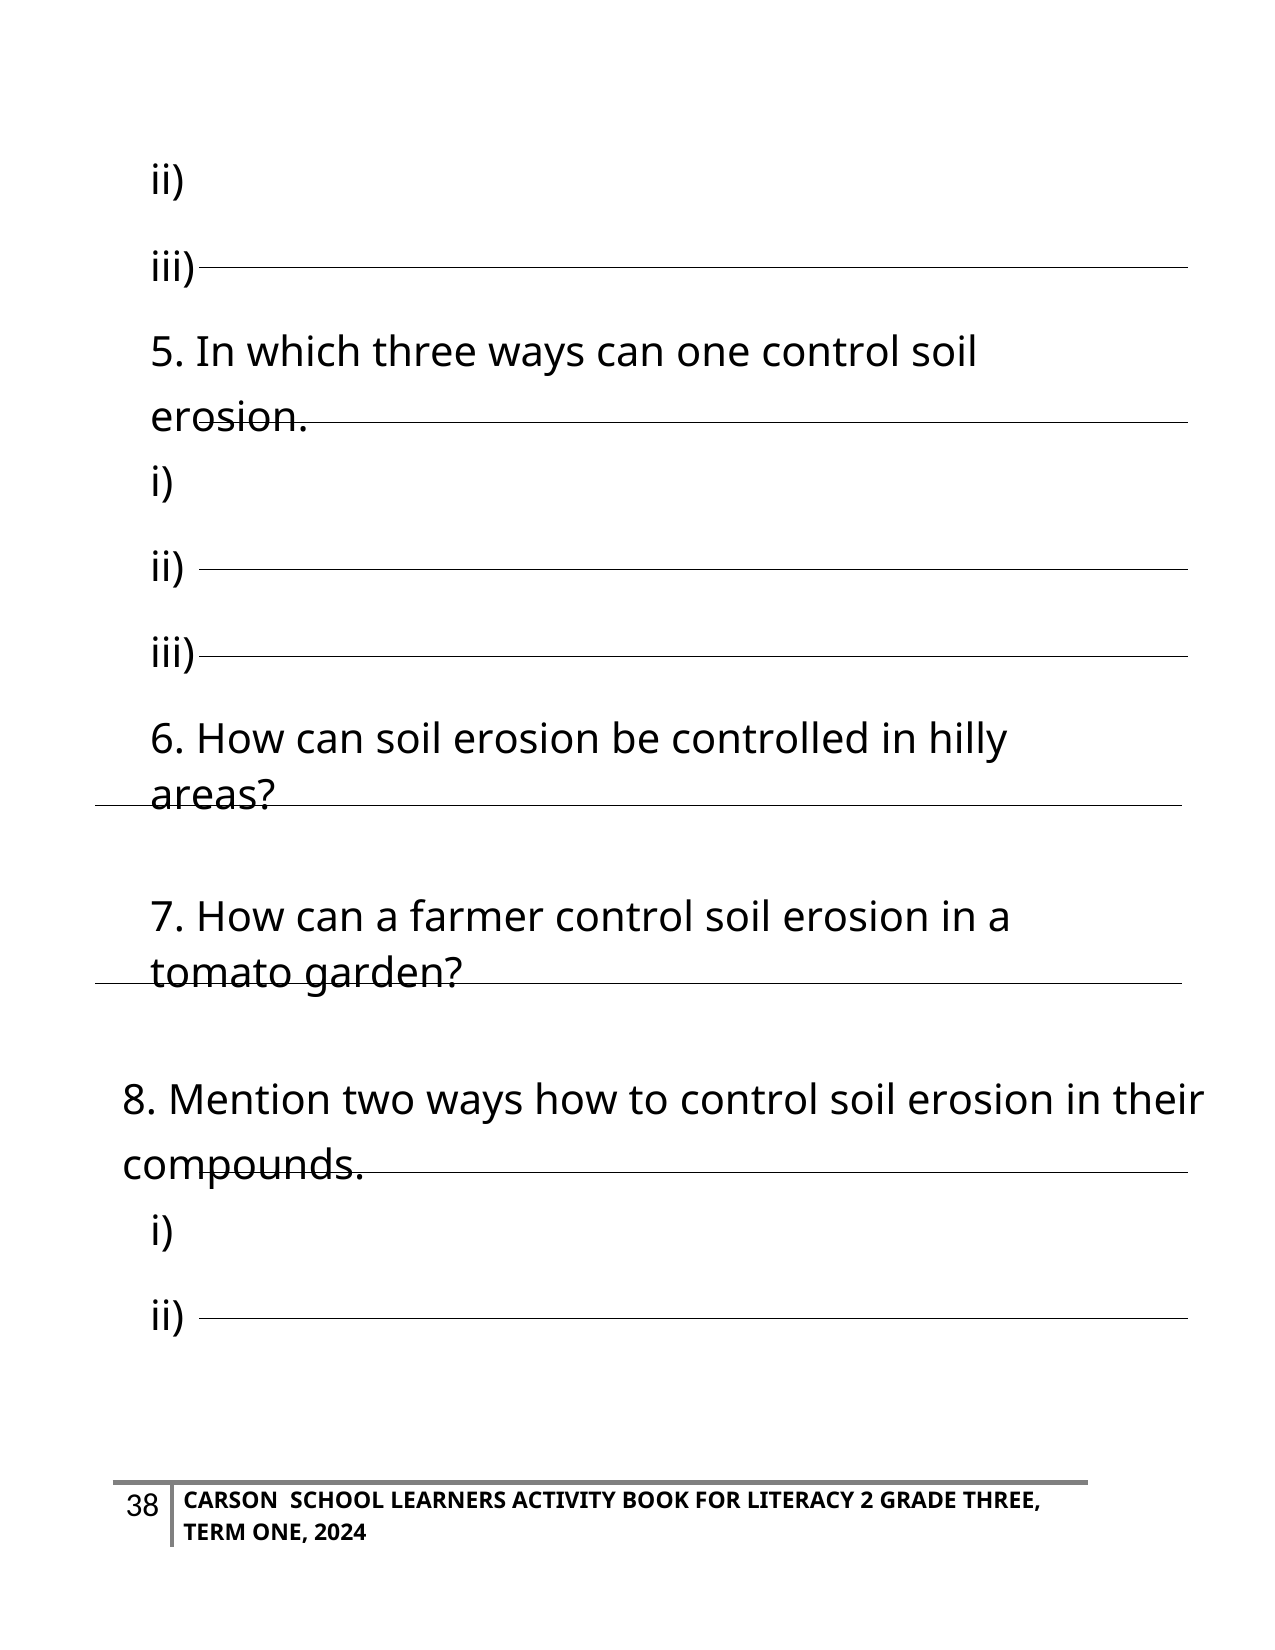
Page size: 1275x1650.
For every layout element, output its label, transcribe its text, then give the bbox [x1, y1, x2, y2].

text 8. Mention two ways how to control soil erosion in their compounds. [122, 1070, 1219, 1192]
text i) [150, 452, 1125, 509]
text ii) [150, 150, 1125, 207]
text ii) [150, 1286, 1125, 1342]
text 7. How can a farmer control soil erosion in a tomato garden? [150, 886, 1125, 1000]
text iii) [150, 623, 1125, 680]
text 5. In which three ways can one control soil erosion. [150, 321, 1125, 443]
text i) [150, 1200, 1125, 1257]
text iii) [150, 236, 1125, 293]
text ii) [150, 537, 1125, 594]
text 6. How can soil erosion be controlled in hilly areas? [150, 708, 1125, 822]
